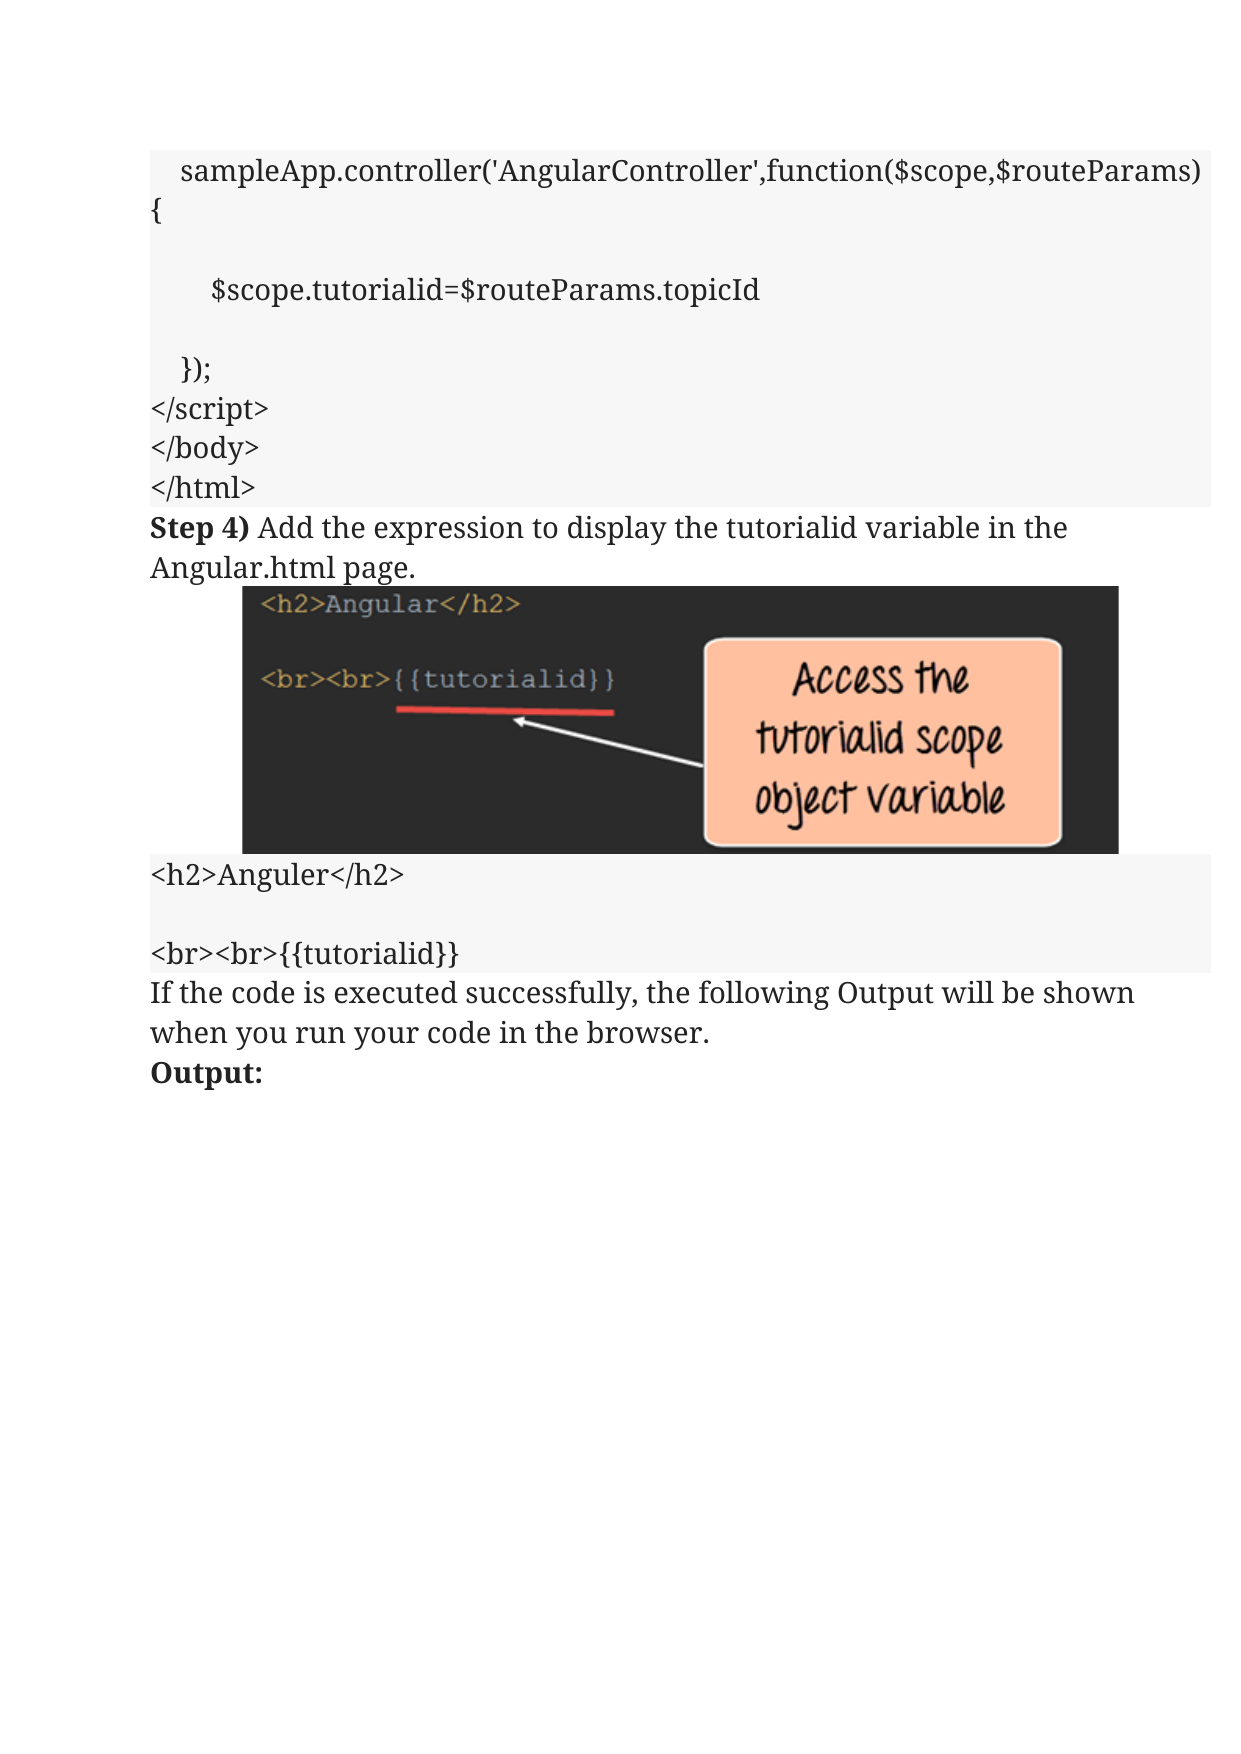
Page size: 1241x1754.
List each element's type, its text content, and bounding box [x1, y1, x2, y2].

text If the code is executed successfully, the following Output will be shown when you run your code in the browser. [150, 973, 1211, 1052]
text <br><br>{{tutorialid}} [150, 933, 1211, 973]
text </script> [150, 388, 1211, 428]
picture [242, 586, 1119, 854]
text </html> [150, 467, 1211, 507]
text sampleApp.controller('AngularController',function($scope,$routeParams) { [150, 150, 1211, 229]
text $scope.tutorialid=$routeParams.topicId [150, 269, 1211, 309]
text </body> [150, 428, 1211, 467]
text Output: [150, 1052, 1211, 1092]
text }); [150, 348, 1211, 388]
text Step 4) Add the expression to display the tutorialid variable in the Angular.html page. [150, 507, 1211, 587]
text <h2>Anguler</h2> [150, 854, 1211, 893]
